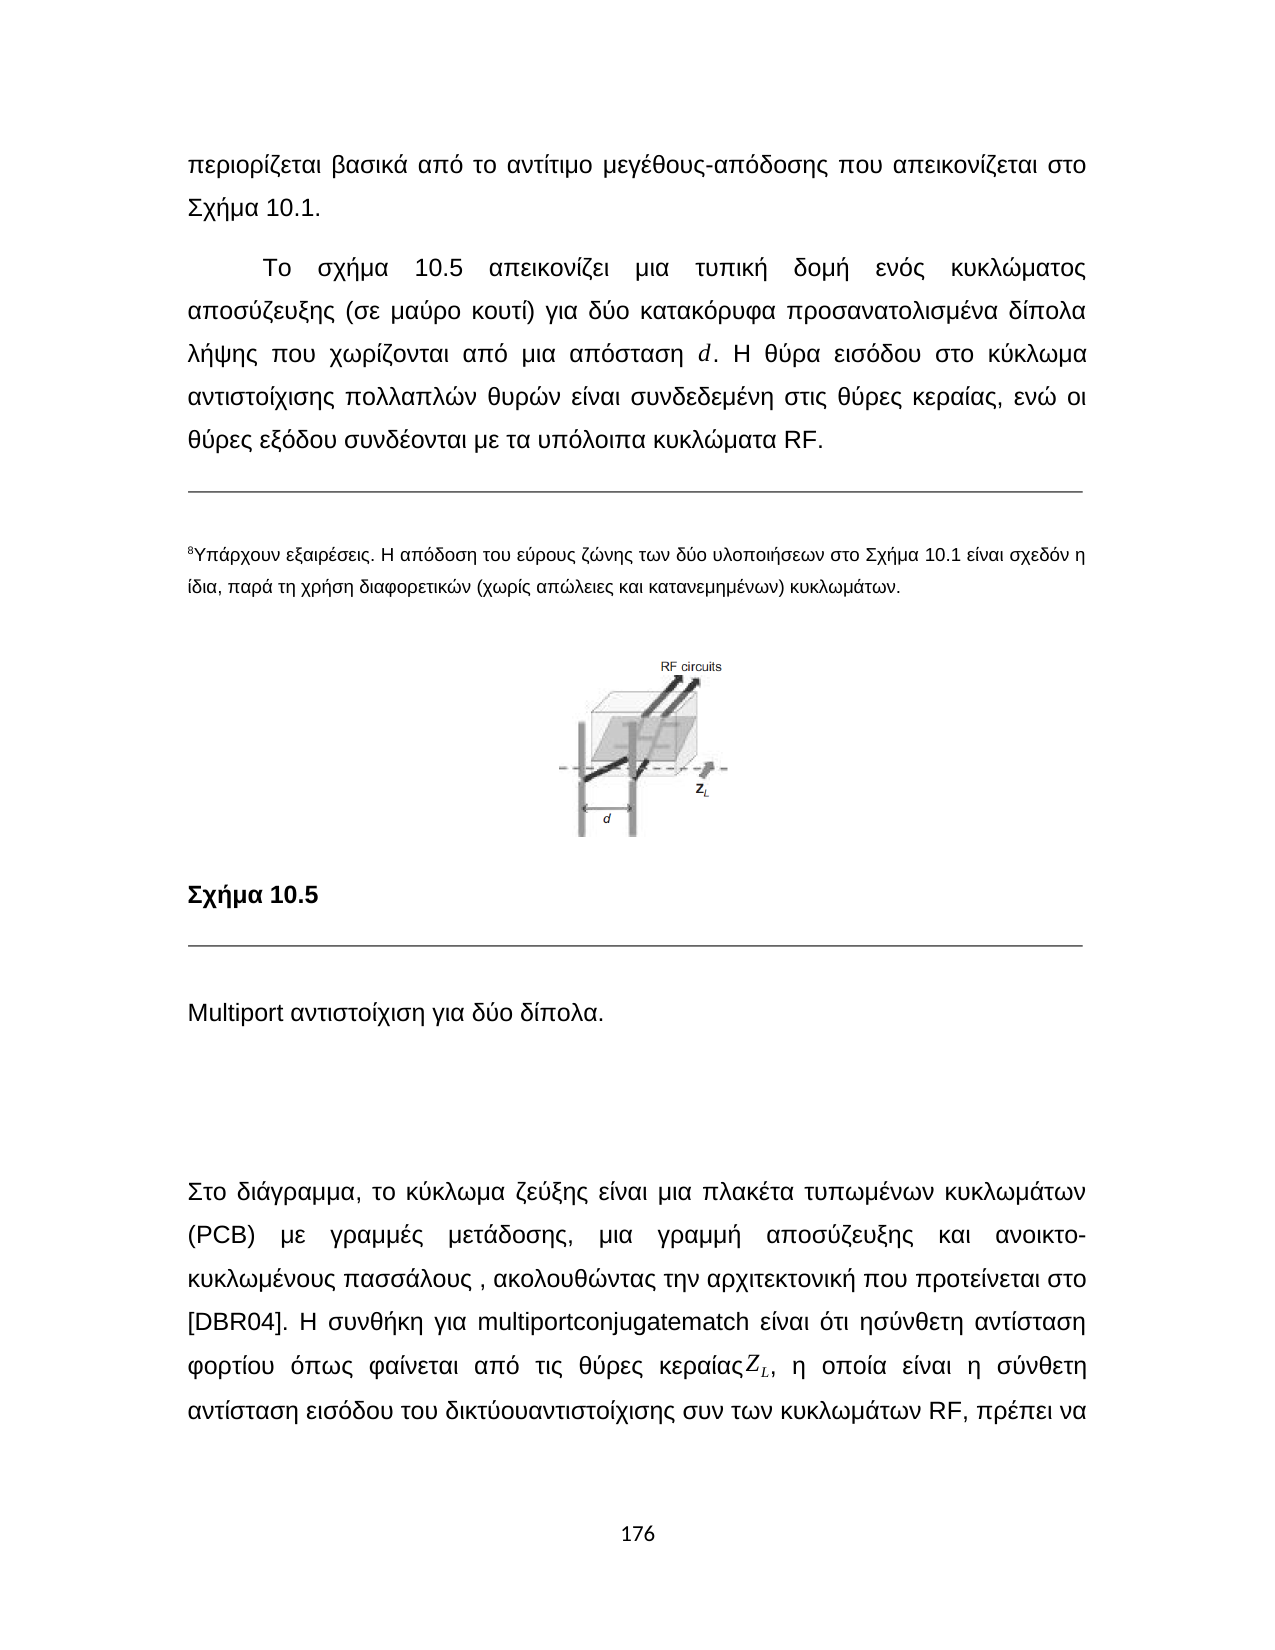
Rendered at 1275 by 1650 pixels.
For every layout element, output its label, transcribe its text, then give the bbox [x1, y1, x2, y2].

text Σχήμα 10.5 [187, 879, 1087, 908]
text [187, 1177, 1087, 1424]
picture [187, 939, 1088, 954]
text 8Υπάρχουν εξαιρέσεις. Η απόδοση του εύρους ζώνης των δύο υλοποιήσεων στο Σχήμα 10.1 είναι σχεδόν η ίδια, παρά τη χρήση διαφορετικών (χωρίς απώλειες και κατανεμημένων) κυκλωμάτων. [187, 544, 1087, 598]
text Το σχήμα 10.5 απεικονίζει μια τυπική δομή ενός κυκλώματος αποσύζευξης (σε μαύρο κουτί) για δύο κατακόρυφα προσανατολισμένα δίπολα λήψης που χωρίζονται από μια απόσταση . Η θύρα εισόδου στο κύκλωμα αντιστοίχισης πολλαπλών θυρών είναι συνδεδεμένη στις θύρες κεραίας, ενώ οι θύρες εξόδου συνδέονται με τα υπόλοιπα κυκλώματα RF. [187, 253, 1087, 454]
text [187, 150, 1087, 222]
picture [187, 485, 1088, 500]
picture [511, 625, 764, 849]
text Multiport αντιστοίχιση για δύο δίπολα. [187, 998, 1087, 1027]
